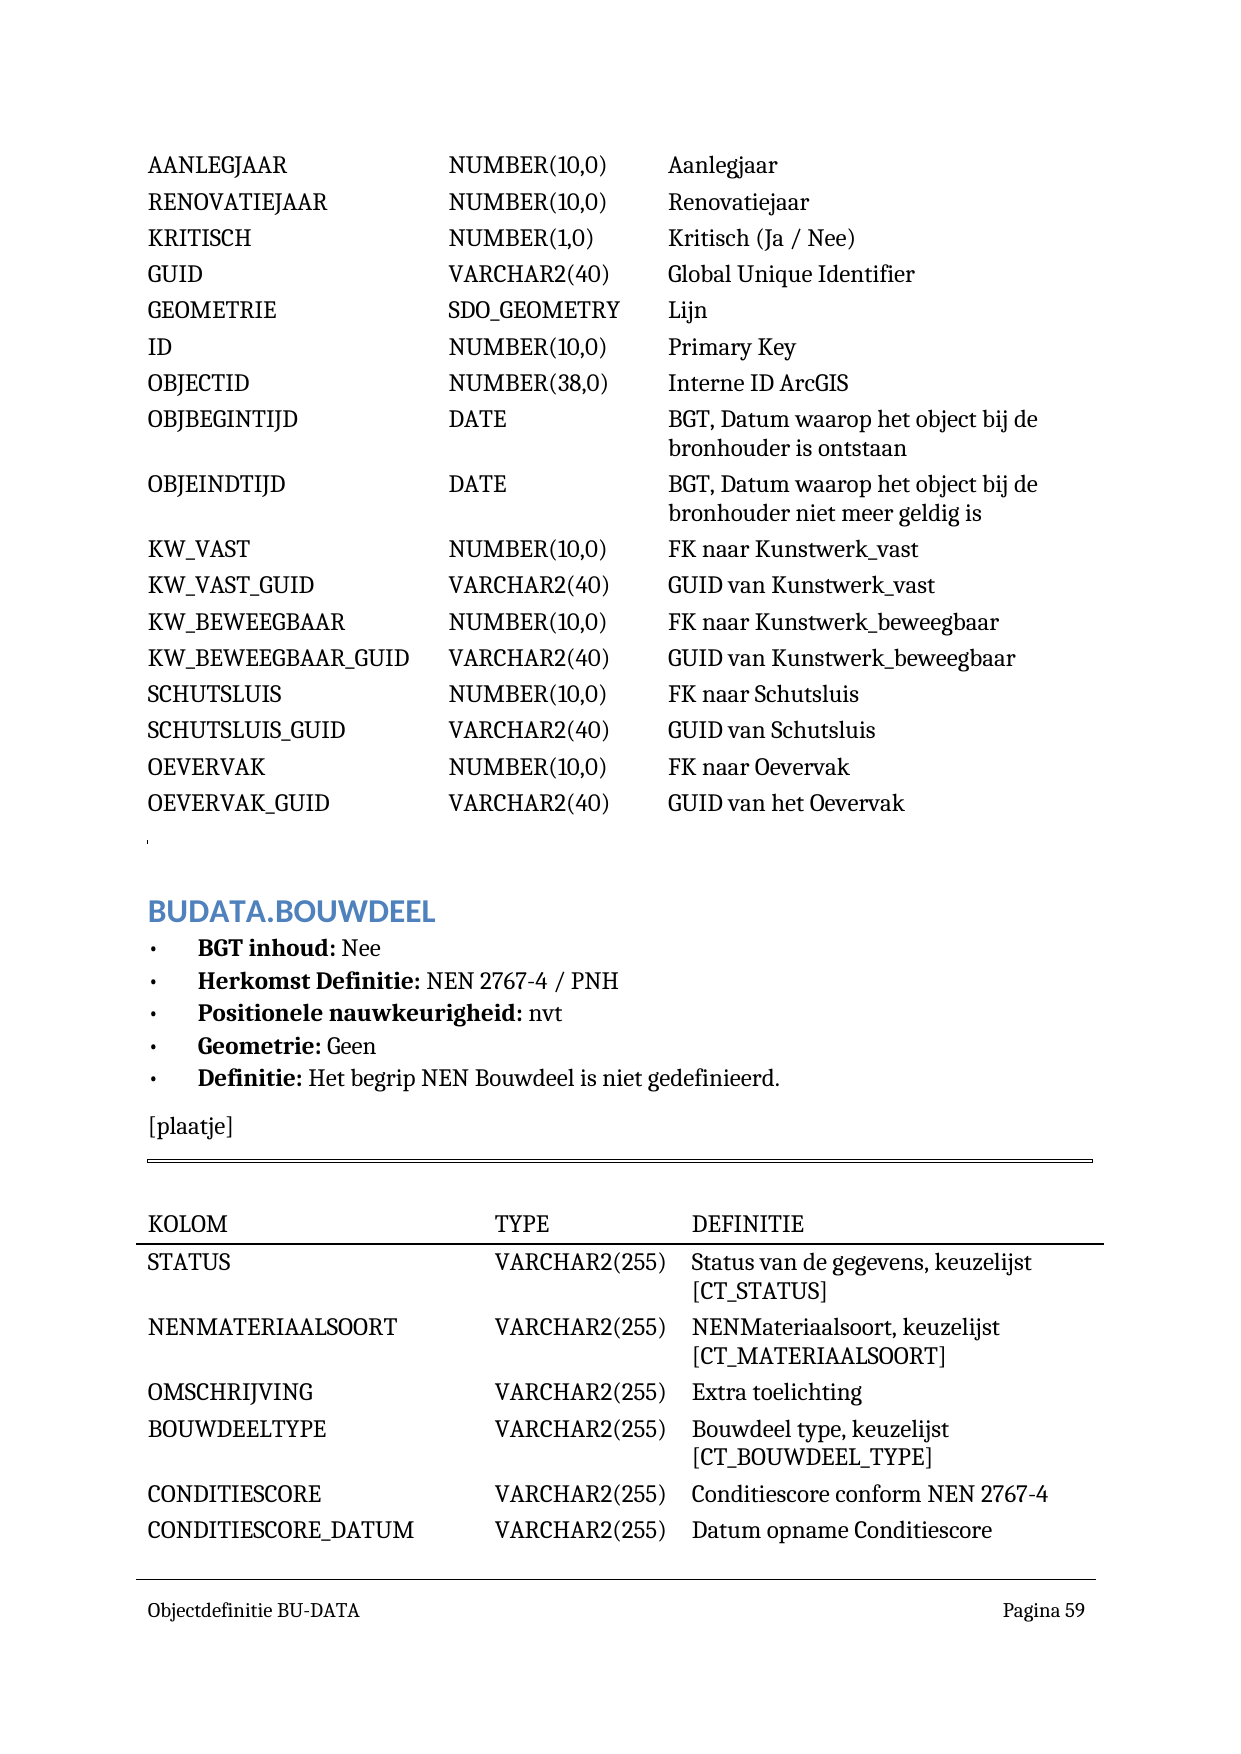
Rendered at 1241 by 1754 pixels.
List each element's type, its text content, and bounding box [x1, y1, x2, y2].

list BGT inhoud: Nee [148, 934, 1093, 963]
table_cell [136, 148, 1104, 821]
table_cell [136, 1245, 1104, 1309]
text [plaatje] [148, 1112, 1093, 1140]
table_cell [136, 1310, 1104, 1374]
list Geometrie: Geen [148, 1032, 1093, 1060]
list Herkomst Definitie: NEN 2767-4 / PNH [148, 967, 1093, 995]
list Positionele nauwkeurigheid: nvt [148, 999, 1093, 1028]
subtitle BUDATA.BOUWDEEL [148, 890, 1093, 930]
list Definitie: Het begrip NEN Bouwdeel is niet gedefinieerd. [148, 1064, 1093, 1093]
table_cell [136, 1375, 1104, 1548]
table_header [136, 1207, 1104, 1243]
